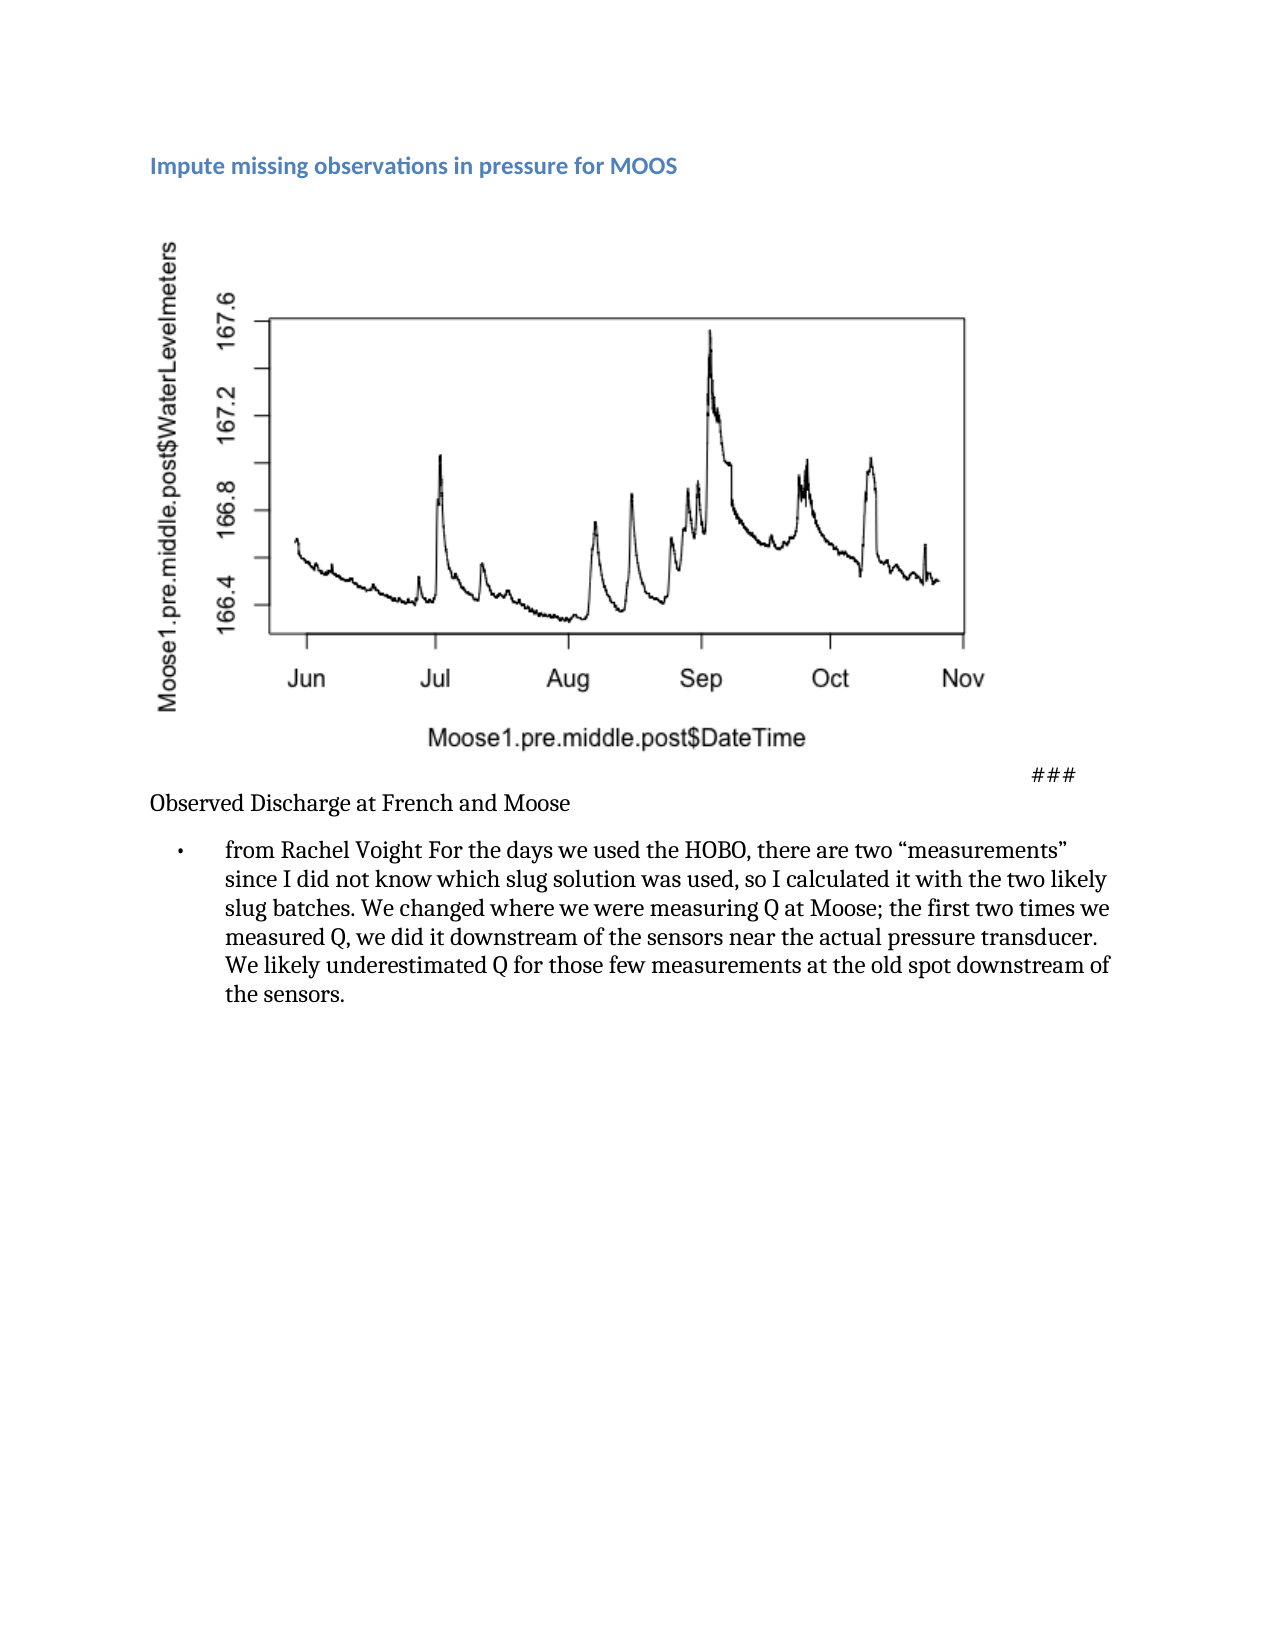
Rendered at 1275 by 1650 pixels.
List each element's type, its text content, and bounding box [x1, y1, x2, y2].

picture [150, 199, 1025, 783]
subtitle Impute missing observations in pressure for MOOS [150, 150, 1125, 181]
list from Rachel Voight For the days we used the HOBO, there are two “measurements” since I did not know which slug solution was used, so I calculated it with the two likely slug batches. We changed where we were measuring Q at Moose; the first two times we measured Q, we did it downstream of the sensors near the actual pressure transducer. We likely underestimated Q for those few measurements at the old spot downstream of the sensors. [175, 836, 1125, 1009]
